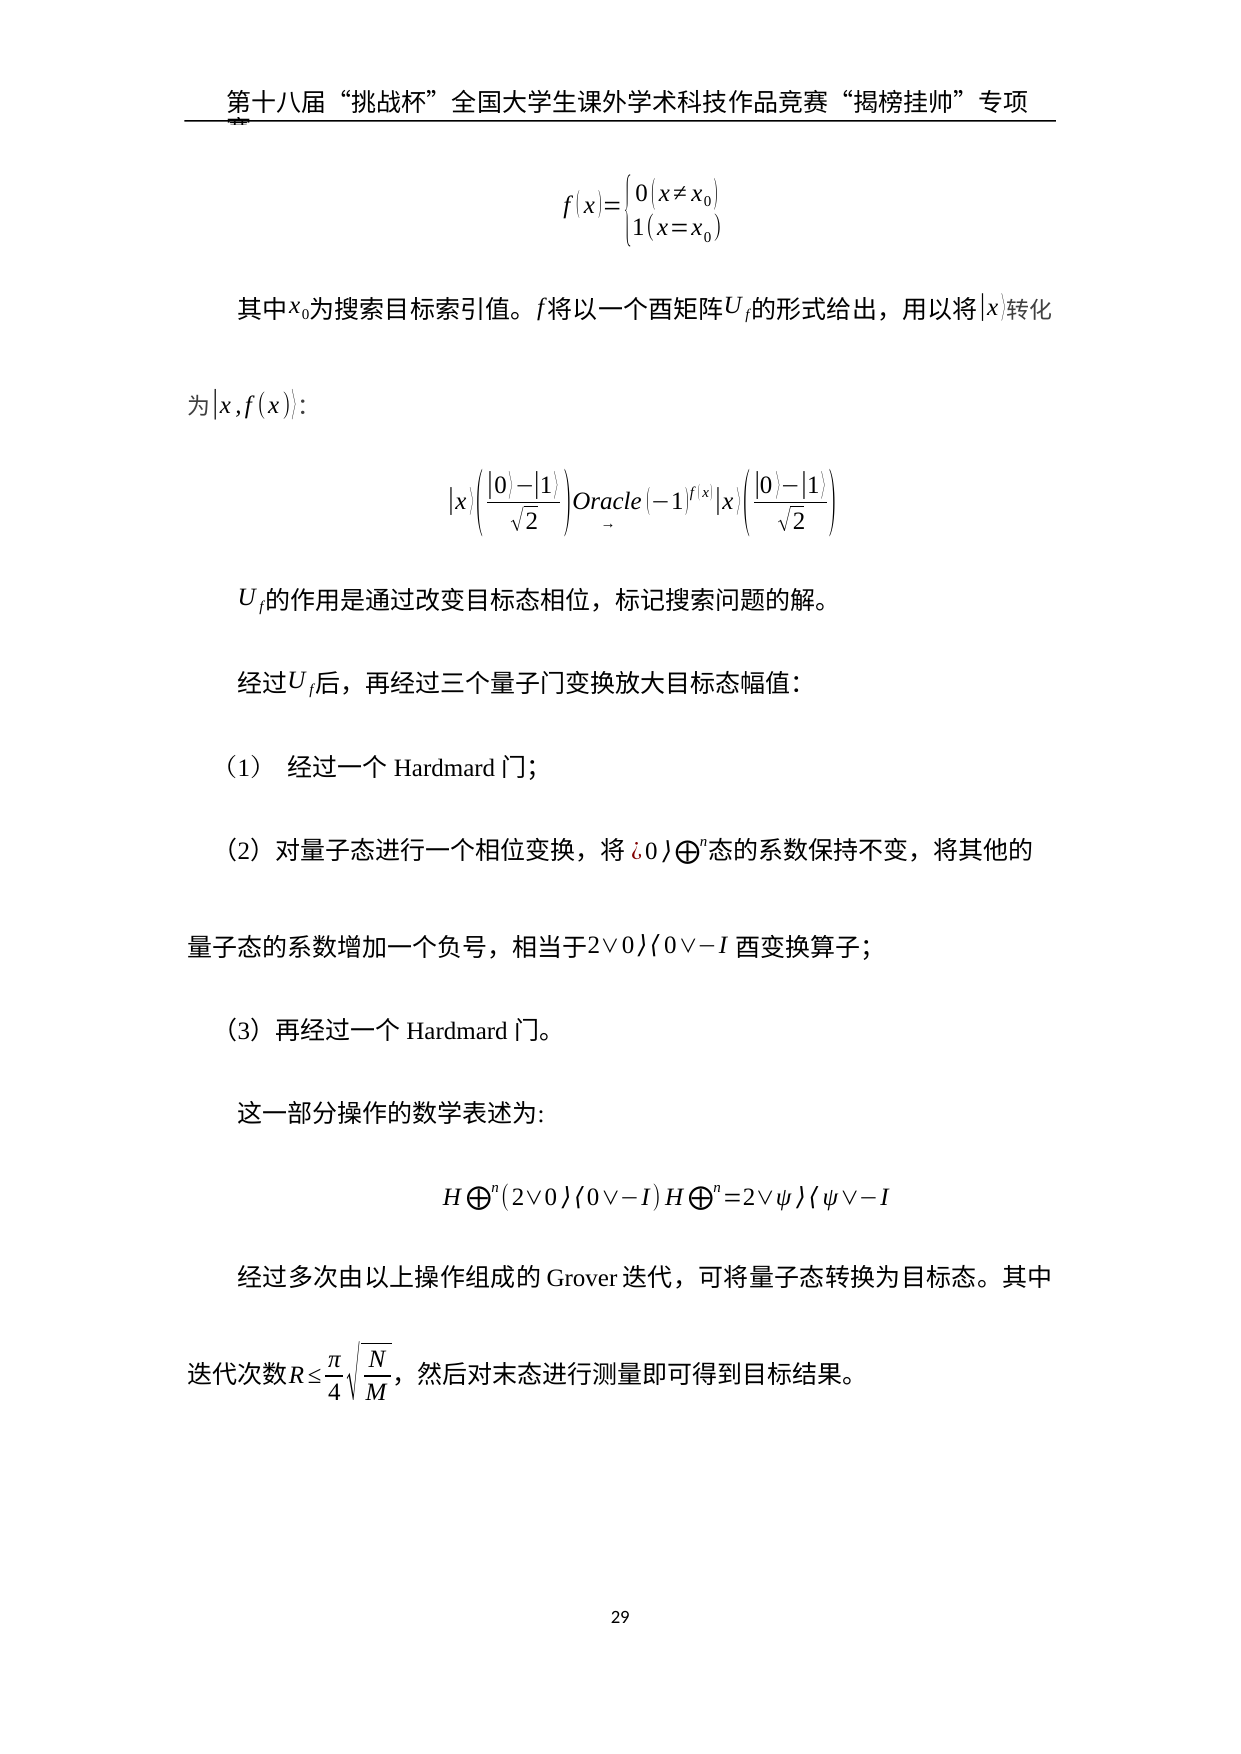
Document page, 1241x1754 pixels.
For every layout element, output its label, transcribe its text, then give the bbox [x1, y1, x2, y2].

text 这一部分操作的数学表述为: [187, 1079, 1053, 1144]
list 经过一个 Hardmard 门； [212, 733, 1053, 798]
text 的作用是通过改变目标态相位，标记搜索问题的解。 [187, 566, 1053, 631]
text 经过多次由以上操作组成的Grover迭代，可将量子态转换为目标态。其中迭代次数，然后对末态进行测量即可得到目标结果。 [187, 1243, 1053, 1405]
text 其中为搜索目标索引值。将以一个酉矩阵的形式给出，用以将转化为： [187, 275, 1053, 437]
text （3）再经过一个 Hardmard 门。 [187, 996, 1053, 1061]
text 经过后，再经过三个量子门变换放大目标态幅值： [187, 649, 1053, 714]
text （2）对量子态进行一个相位变换，将 态的系数保持不变，将其他的量子态的系数增加一个负号，相当于 酉变换算子； [187, 816, 1053, 978]
